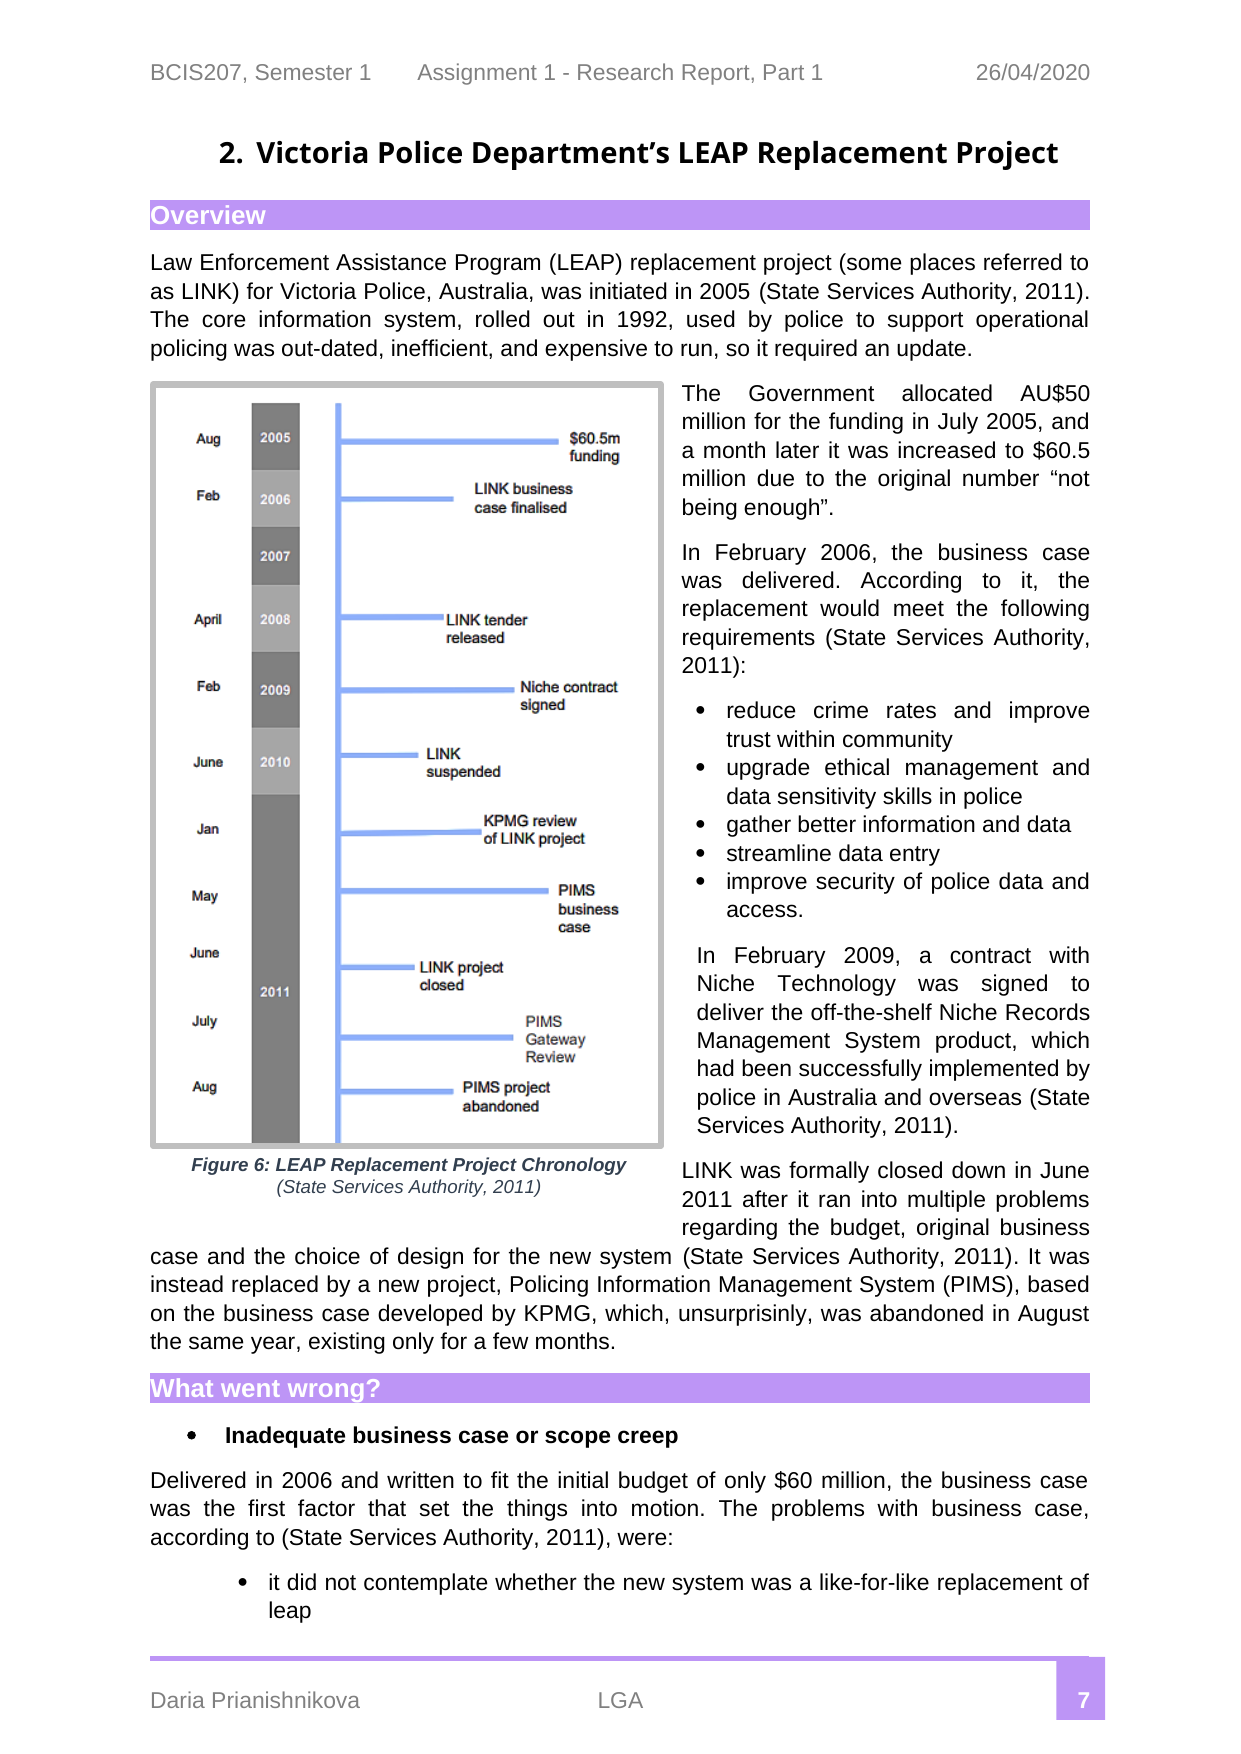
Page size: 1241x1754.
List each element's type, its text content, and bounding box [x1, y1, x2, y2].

list gather better information and data [696, 811, 1090, 837]
text LINK was formally closed down in June 2011 after it ran into multiple problems regarding the budget, original business case and the choice of design for the new system . It was instead replaced by a new project, Policing Information Management System (PIMS), based on the business case developed by KPMG, which, unsurprisinly, was abandoned in August the same year, existing only for a few months. [150, 1157, 1090, 1354]
text The Government allocated AU$50 million for the funding in July 2005, and a month later it was increased to $60.5 million due to the original number “not being enough”. [150, 380, 1090, 520]
picture [156, 388, 658, 1143]
subtitle Victoria Police Department’s LEAP Replacement Project [187, 133, 1090, 172]
text In February 2009, a contract with Niche Technology was signed to deliver the off-the-shelf Niche Records Management System product, which had been successfully implemented by police in Australia and overseas . [696, 942, 1090, 1138]
text In February 2006, the business case was delivered. According to it, the replacement would meet the following requirements : [664, 538, 1090, 679]
text Delivered in 2006 and written to fit the initial budget of only $60 million, the business case was the first factor that set the things into motion. The problems with business case, according to , were: [150, 1467, 1090, 1550]
list it did not contemplate whether the new system was a like-for-like replacement of leap [238, 1569, 1090, 1624]
list reduce crime rates and improve trust within community [696, 697, 1090, 752]
list Inadequate business case or scope creep [187, 1422, 1090, 1448]
text What went wrong? [150, 1373, 1090, 1403]
text Law Enforcement Assistance Program (LEAP) replacement project (some places referred to as LINK) for Victoria Police, Australia, was initiated in 2005 . The core information system, rolled out in 1992, used by police to support operational policing was out-dated, inefficient, and expensive to run, so it required an update. [150, 249, 1090, 361]
list streamline data entry [696, 839, 1090, 866]
list improve security of police data and access. [696, 868, 1090, 923]
text Overview [150, 200, 1090, 230]
list upgrade ethical management and data sensitivity skills in police [696, 754, 1090, 809]
